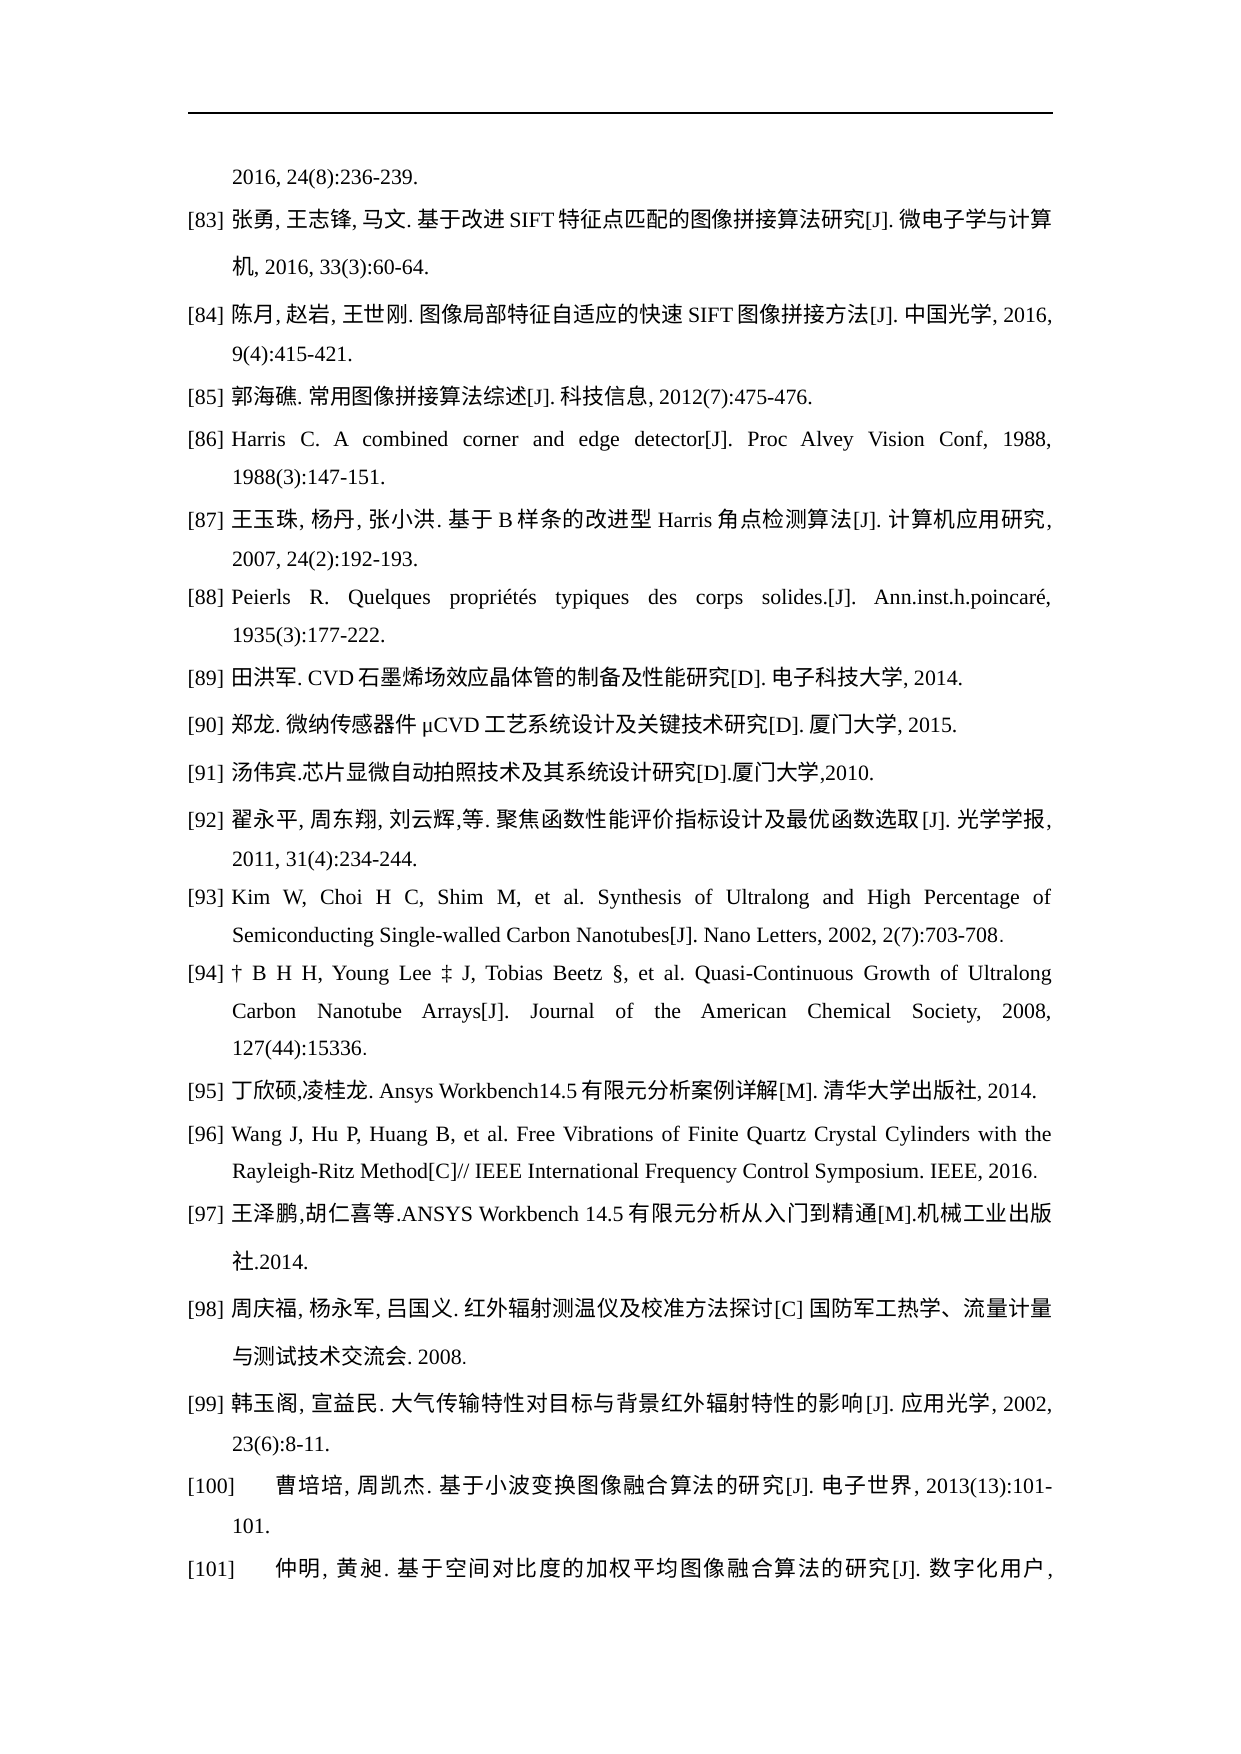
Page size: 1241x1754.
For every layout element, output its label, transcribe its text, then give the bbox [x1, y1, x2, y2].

list 郑龙. 微纳传感器件μCVD工艺系统设计及关键技术研究[D]. 厦门大学, 2015. [187, 707, 1053, 739]
list 翟永平, 周东翔, 刘云辉,等. 聚焦函数性能评价指标设计及最优函数选取[J]. 光学学报, 2011, 31(4):234-244. [187, 802, 1053, 872]
list 张勇, 王志锋, 马文. 基于改进SIFT特征点匹配的图像拼接算法研究[J]. 微电子学与计算机, 2016, 33(3):60-64. [187, 202, 1053, 281]
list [187, 1551, 1053, 1582]
list Harris C. A combined corner and edge detector[J]. Proc Alvey Vision Conf, 1988, 1988(3):147-151. [187, 426, 1053, 489]
list Kim W, Choi H C, Shim M, et al. Synthesis of Ultralong and High Percentage of Semiconducting Single-walled Carbon Nanotubes[J]. Nano Letters, 2002, 2(7):703-708. [187, 884, 1053, 947]
list 郭海礁. 常用图像拼接算法综述[J]. 科技信息, 2012(7):475-476. [187, 379, 1053, 410]
list 陈月, 赵岩, 王世刚. 图像局部特征自适应的快速SIFT图像拼接方法[J]. 中国光学, 2016, 9(4):415-421. [187, 297, 1053, 366]
list 田洪军. CVD石墨烯场效应晶体管的制备及性能研究[D]. 电子科技大学, 2014. [187, 659, 1053, 691]
list 周庆福, 杨永军, 吕国义. 红外辐射测温仪及校准方法探讨[C] 国防军工热学、流量计量与测试技术交流会. 2008. [187, 1291, 1053, 1371]
list † B H H, Young Lee ‡ J, Tobias Beetz §, et al. Quasi-Continuous Growth of Ultralong Carbon Nanotube Arrays[J]. Journal of the American Chemical Society, 2008, 127(44):15336. [187, 960, 1053, 1061]
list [187, 164, 1053, 189]
list 丁欣硕,凌桂龙. Ansys Workbench14.5有限元分析案例详解[M]. 清华大学出版社, 2014. [187, 1073, 1053, 1105]
list 汤伟宾.芯片显微自动拍照技术及其系统设计研究[D].厦门大学,2010. [187, 754, 1053, 786]
list 王泽鹏,胡仁喜等.ANSYS Workbench 14.5有限元分析从入门到精通[M].机械工业出版社.2014. [187, 1196, 1053, 1276]
list Peierls R. Quelques propriétés typiques des corps solides.[J]. Ann.inst.h.poincaré, 1935(3):177-222. [187, 584, 1053, 647]
list Wang J, Hu P, Huang B, et al. Free Vibrations of Finite Quartz Crystal Cylinders with the Rayleigh-Ritz Method[C]// IEEE International Frequency Control Symposium. IEEE, 2016. [187, 1121, 1053, 1184]
list 王玉珠, 杨丹, 张小洪. 基于B样条的改进型Harris角点检测算法[J]. 计算机应用研究, 2007, 24(2):192-193. [187, 502, 1053, 571]
list 韩玉阁, 宣益民. 大气传输特性对目标与背景红外辐射特性的影响[J]. 应用光学, 2002, 23(6):8-11. [187, 1386, 1053, 1456]
list 曹培培, 周凯杰. 基于小波变换图像融合算法的研究[J]. 电子世界, 2013(13):101-101. [187, 1468, 1053, 1538]
